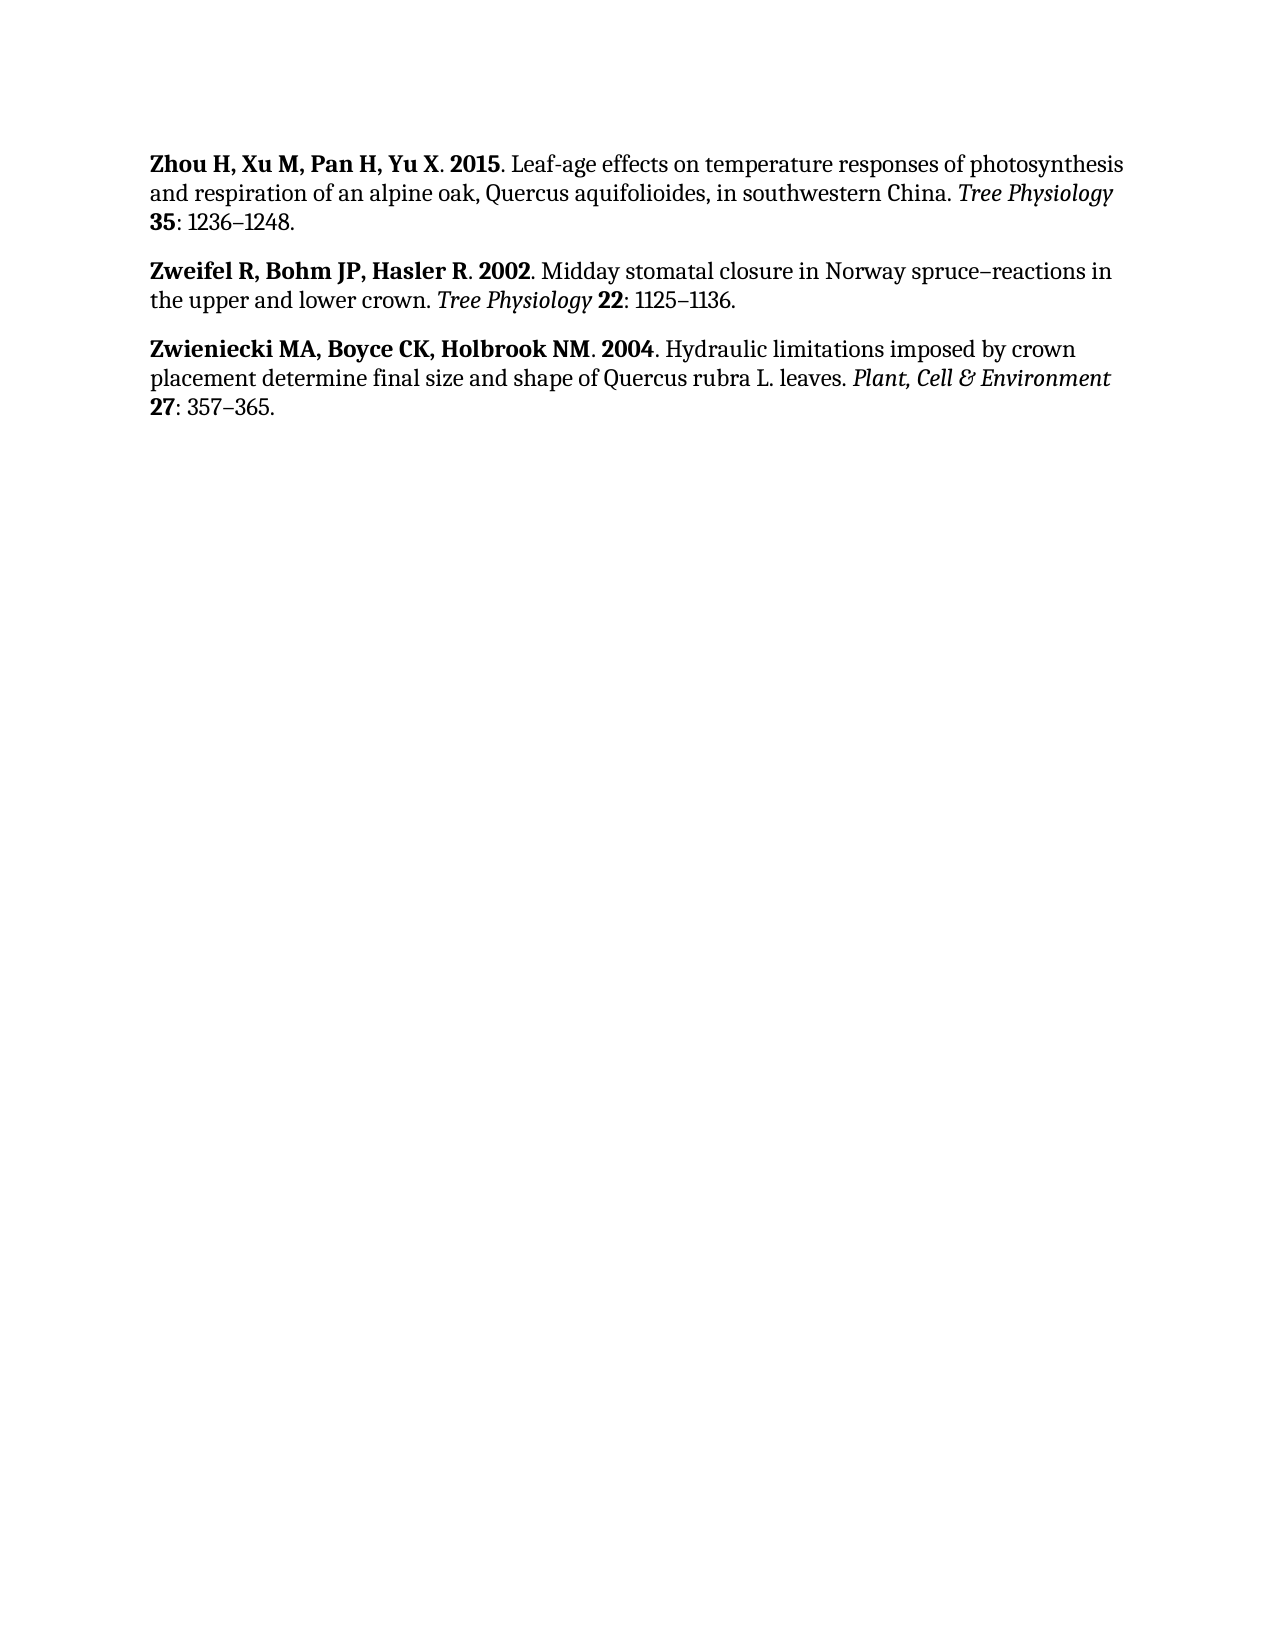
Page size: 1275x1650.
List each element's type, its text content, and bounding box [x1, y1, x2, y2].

text Zweifel R, Bohm JP, Hasler R. 2002. Midday stomatal closure in Norway spruce–reactions in the upper and lower crown. Tree Physiology 22: 1125–1136. [150, 257, 1125, 314]
text Zhou H, Xu M, Pan H, Yu X. 2015. Leaf-age effects on temperature responses of photosynthesis and respiration of an alpine oak, Quercus aquifolioides, in southwestern China. Tree Physiology 35: 1236–1248. [150, 150, 1125, 236]
text Zwieniecki MA, Boyce CK, Holbrook NM. 2004. Hydraulic limitations imposed by crown placement determine final size and shape of Quercus rubra L. leaves. Plant, Cell & Environment 27: 357–365. [150, 335, 1125, 422]
